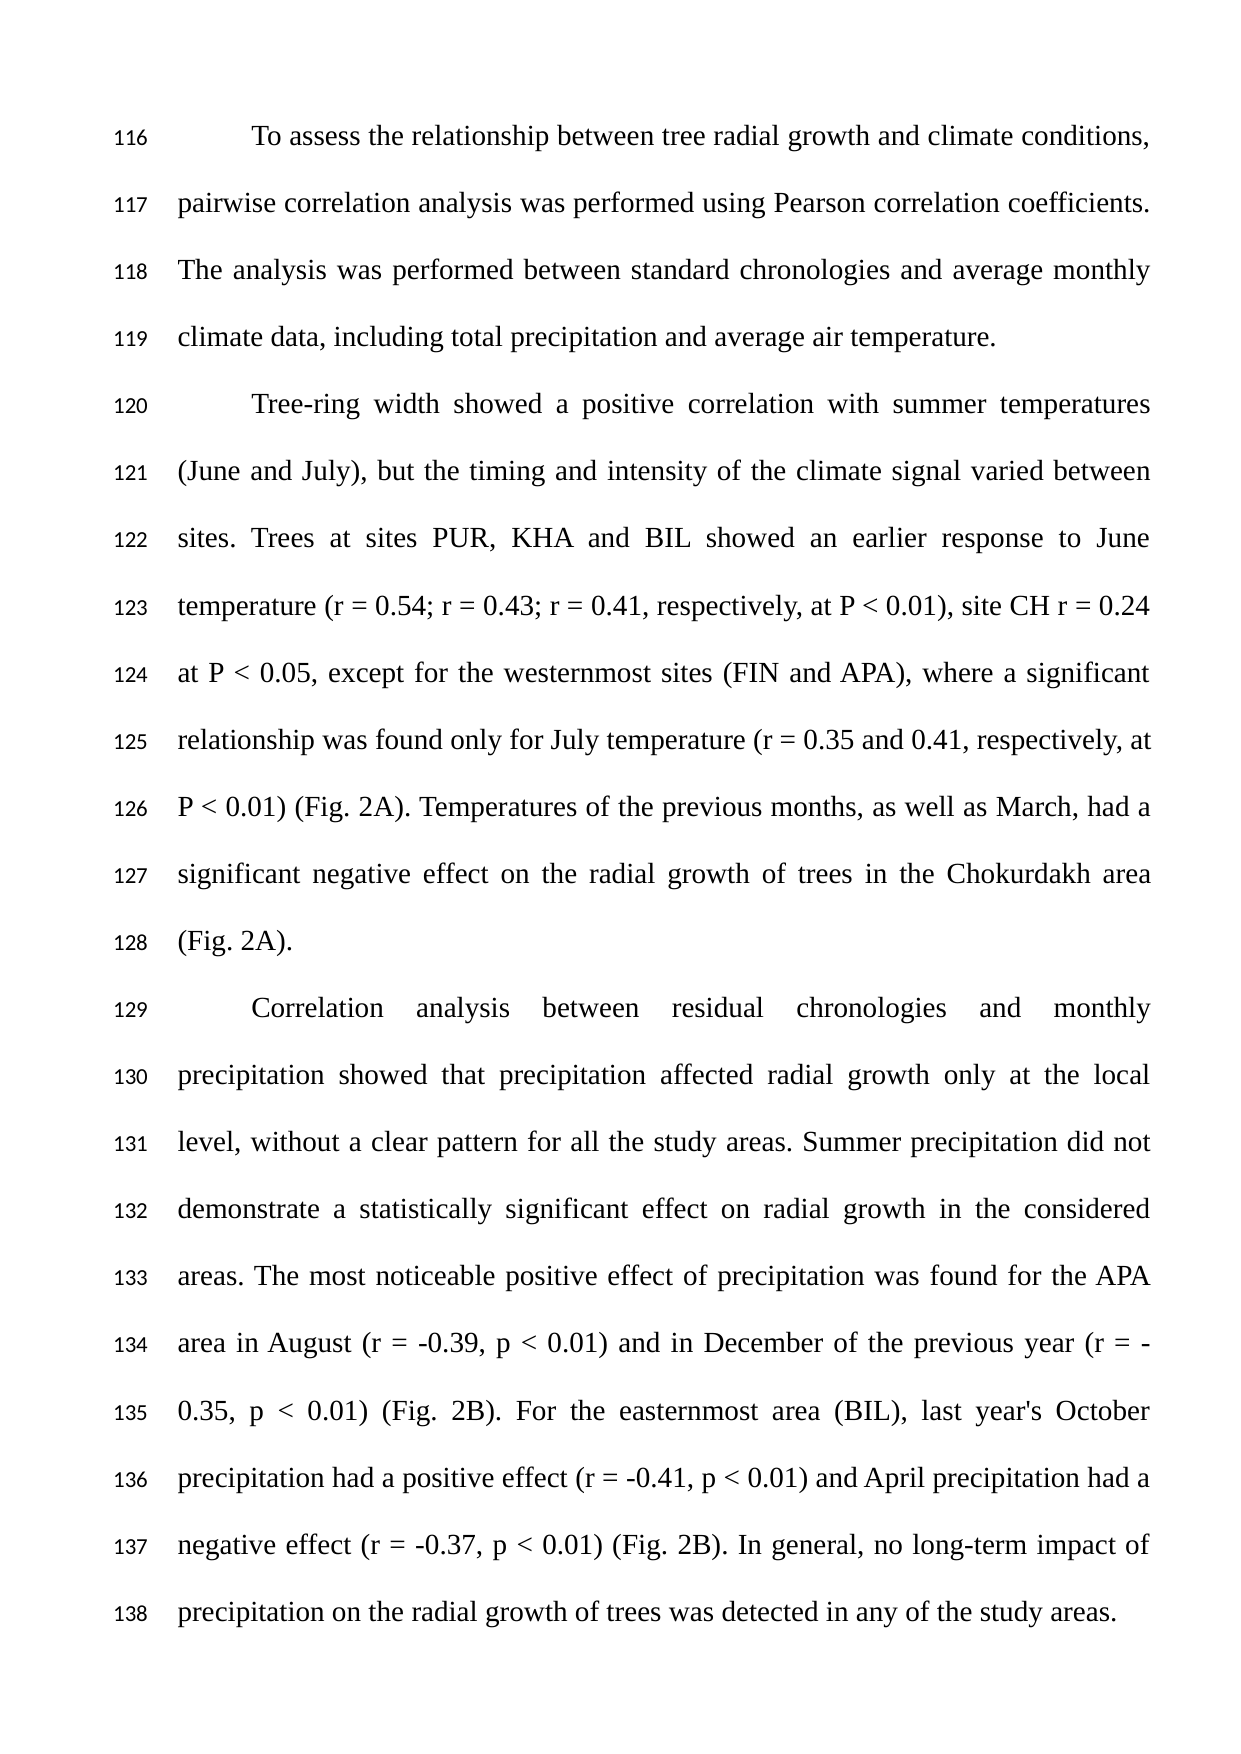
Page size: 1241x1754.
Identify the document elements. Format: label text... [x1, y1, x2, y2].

text Tree-ring width showed a positive correlation with summer temperatures (June and July), but the timing and intensity of the climate signal varied between sites. Trees at sites PUR, KHA and BIL showed an earlier response to June temperature (r = 0.54; r = 0.43; r = 0.41, respectively, at P < 0.01), site CH r = 0.24 at P < 0.05, except for the westernmost sites (FIN and APA), where a significant relationship was found only for July temperature (r = 0.35 and 0.41, respectively, at P < 0.01) (Fig. 2A). Temperatures of the previous months, as well as March, had a significant negative effect on the radial growth of trees in the Chokurdakh area (Fig. 2A). [177, 386, 1152, 957]
text To assess the relationship between tree radial growth and climate conditions, pairwise correlation analysis was performed using Pearson correlation coefficients. The analysis was performed between standard chronologies and average monthly climate data, including total precipitation and average air temperature. [177, 118, 1152, 353]
text Correlation analysis between residual chronologies and monthly precipitation showed that precipitation affected radial growth only at the local level, without a clear pattern for all the study areas. Summer precipitation did not demonstrate a statistically significant effect on radial growth in the considered areas. The most noticeable positive effect of precipitation was found for the APA area in August (r = -0.39, p < 0.01) and in December of the previous year (r = -0.35, p < 0.01) (Fig. 2B). For the easternmost area (BIL), last year's October precipitation had a positive effect (r = -0.41, p < 0.01) and April precipitation had a negative effect (r = -0.37, p < 0.01) (Fig. 2B). In general, no long-term impact of precipitation on the radial growth of trees was detected in any of the study areas. [177, 990, 1152, 1627]
